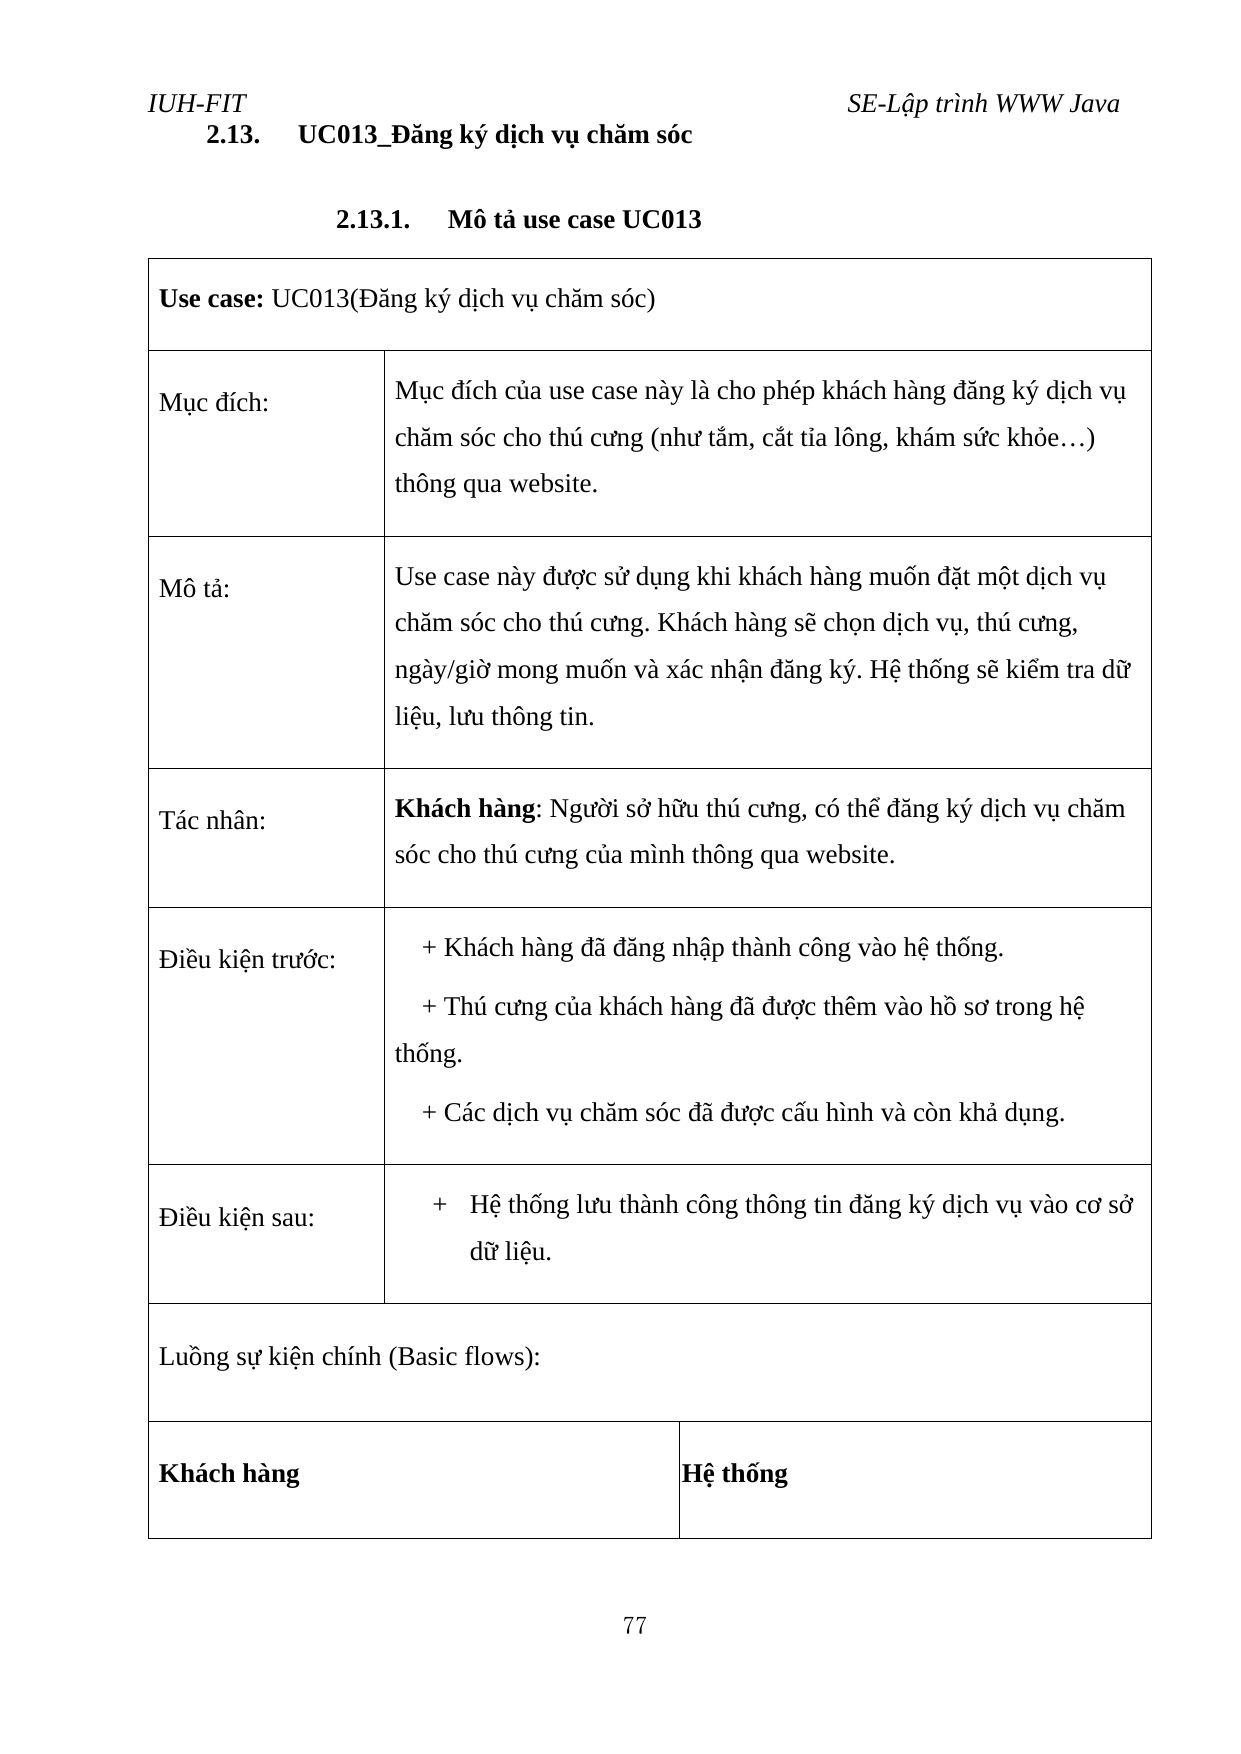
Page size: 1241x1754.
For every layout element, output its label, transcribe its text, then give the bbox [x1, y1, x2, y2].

table_cell Khách hàng [149, 1422, 679, 1538]
table_cell Use case này được sử dụng khi khách hàng muốn đặt một dịch vụ chăm sóc cho thú cưng. Khách hàng sẽ chọn dịch vụ, thú cưng, ngày/giờ mong muốn và xác nhận đăng ký. Hệ thống sẽ kiểm tra dữ liệu, lưu thông tin. [385, 537, 1151, 768]
table_cell Mô tả: [149, 537, 384, 768]
table_cell Hệ thống lưu thành công thông tin đăng ký dịch vụ vào cơ sở dữ liệu. [385, 1165, 1151, 1303]
table_cell Hệ thống [680, 1422, 1151, 1538]
table_cell Khách hàng: Người sở hữu thú cưng, có thể đăng ký dịch vụ chăm sóc cho thú cưng của mình thông qua website. [385, 769, 1151, 907]
table_cell + Khách hàng đã đăng nhập thành công vào hệ thống. + Thú cưng của khách hàng đã được thêm vào hồ sơ trong hệ thống. + Các dịch vụ chăm sóc đã được cấu hình và còn khả dụng. [385, 908, 1151, 1164]
subtitle UC013_Đăng ký dịch vụ chăm sóc [260, 119, 1122, 150]
subtitle Mô tả use case UC013 [410, 203, 1122, 234]
table_cell Mục đích của use case này là cho phép khách hàng đăng ký dịch vụ chăm sóc cho thú cưng (như tắm, cắt tỉa lông, khám sức khỏe…) thông qua website. [385, 351, 1151, 536]
table_cell Điều kiện trước: [149, 908, 384, 1164]
table_cell Tác nhân: [149, 769, 384, 907]
table_cell Luồng sự kiện chính (Basic flows): [149, 1304, 1151, 1421]
table_cell Mục đích: [149, 351, 384, 536]
table_cell Điều kiện sau: [149, 1165, 384, 1303]
table_header Use case: UC013(Đăng ký dịch vụ chăm sóc) [149, 259, 1151, 350]
